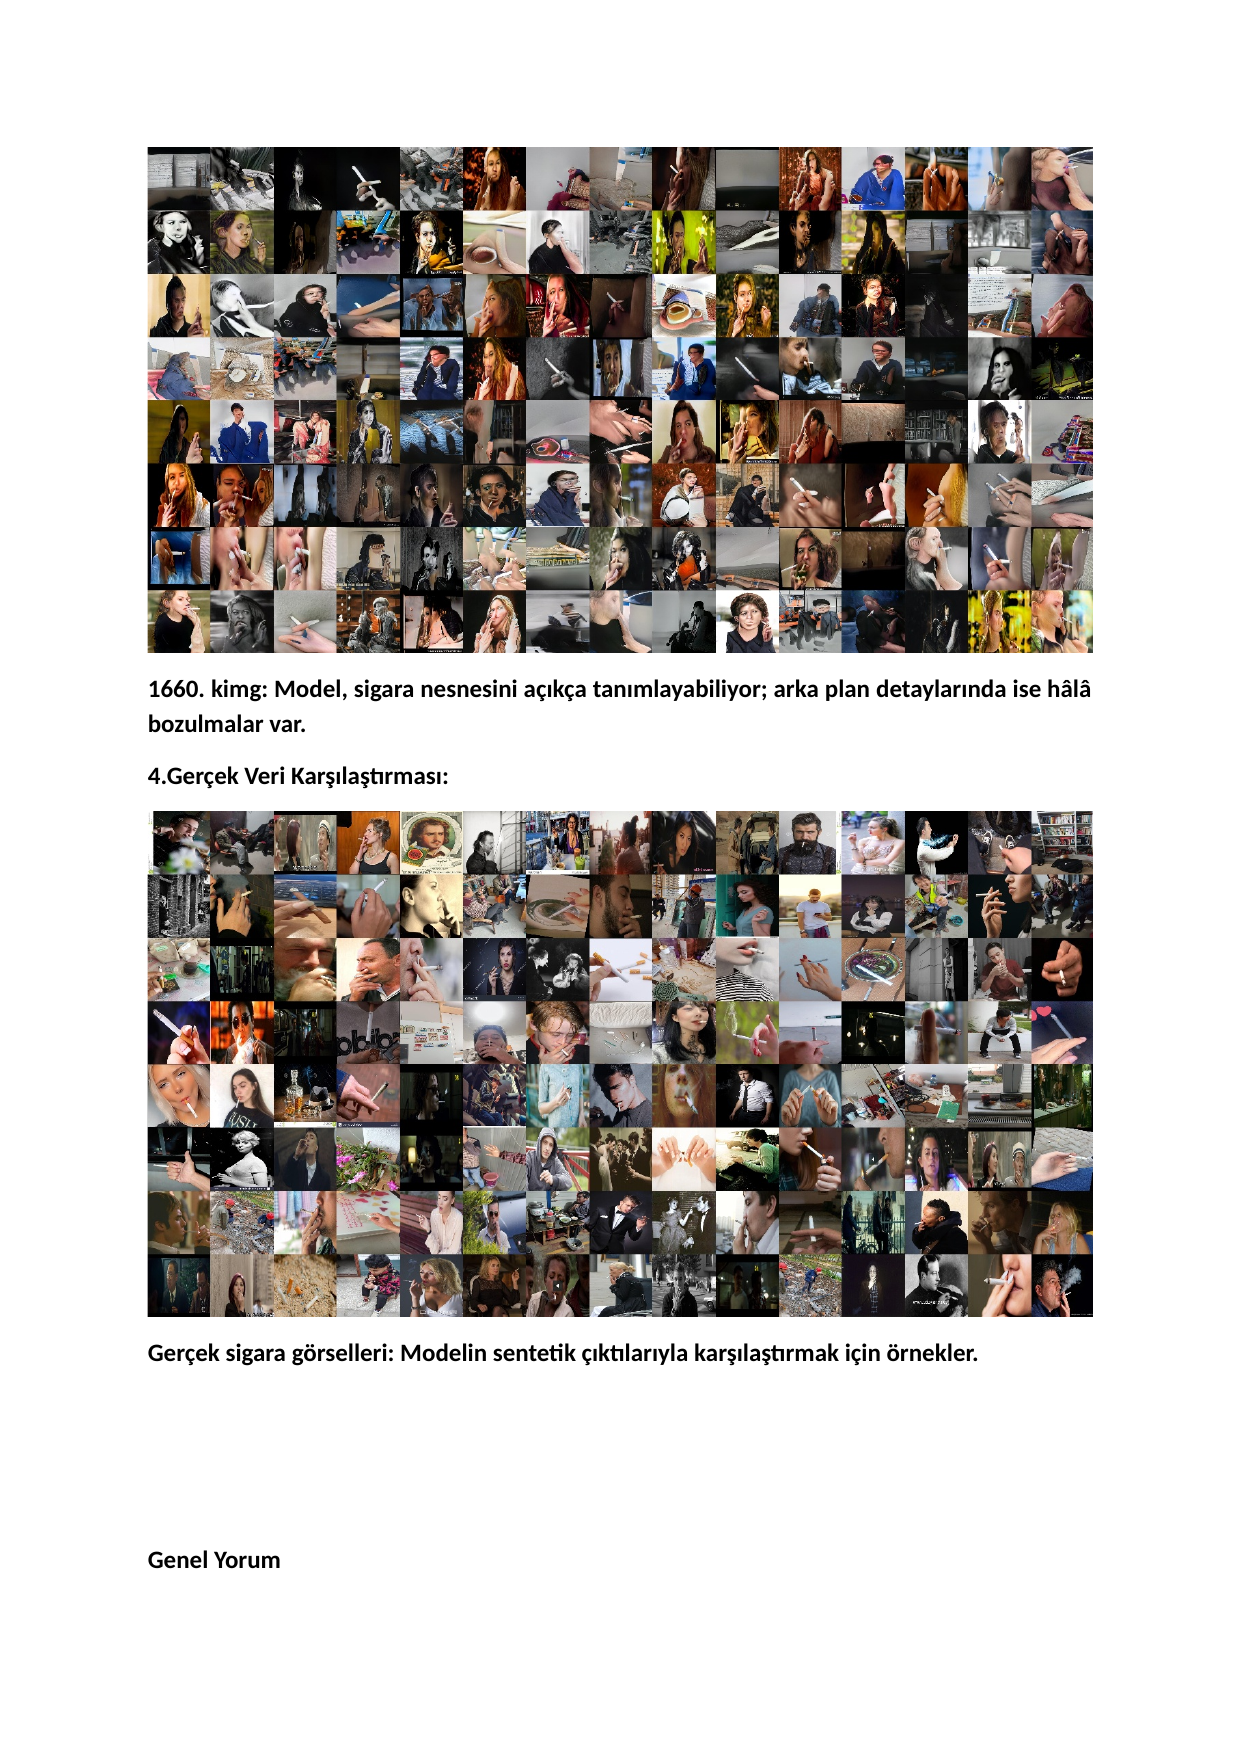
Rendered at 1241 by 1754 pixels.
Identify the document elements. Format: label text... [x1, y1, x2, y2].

picture [147, 811, 1093, 1317]
text 4.Gerçek Veri Karşılaştırması: [148, 760, 1093, 791]
text Gerçek sigara görselleri: Modelin sentetik çıktılarıyla karşılaştırmak için örnekler. [148, 1337, 1093, 1368]
text 1660. kimg: Model, sigara nesnesini açıkça tanımlayabiliyor; arka plan detaylarında ise hâlâ bozulmalar var. [148, 673, 1093, 739]
text Genel Yorum [148, 1544, 1093, 1574]
picture [147, 147, 1093, 653]
